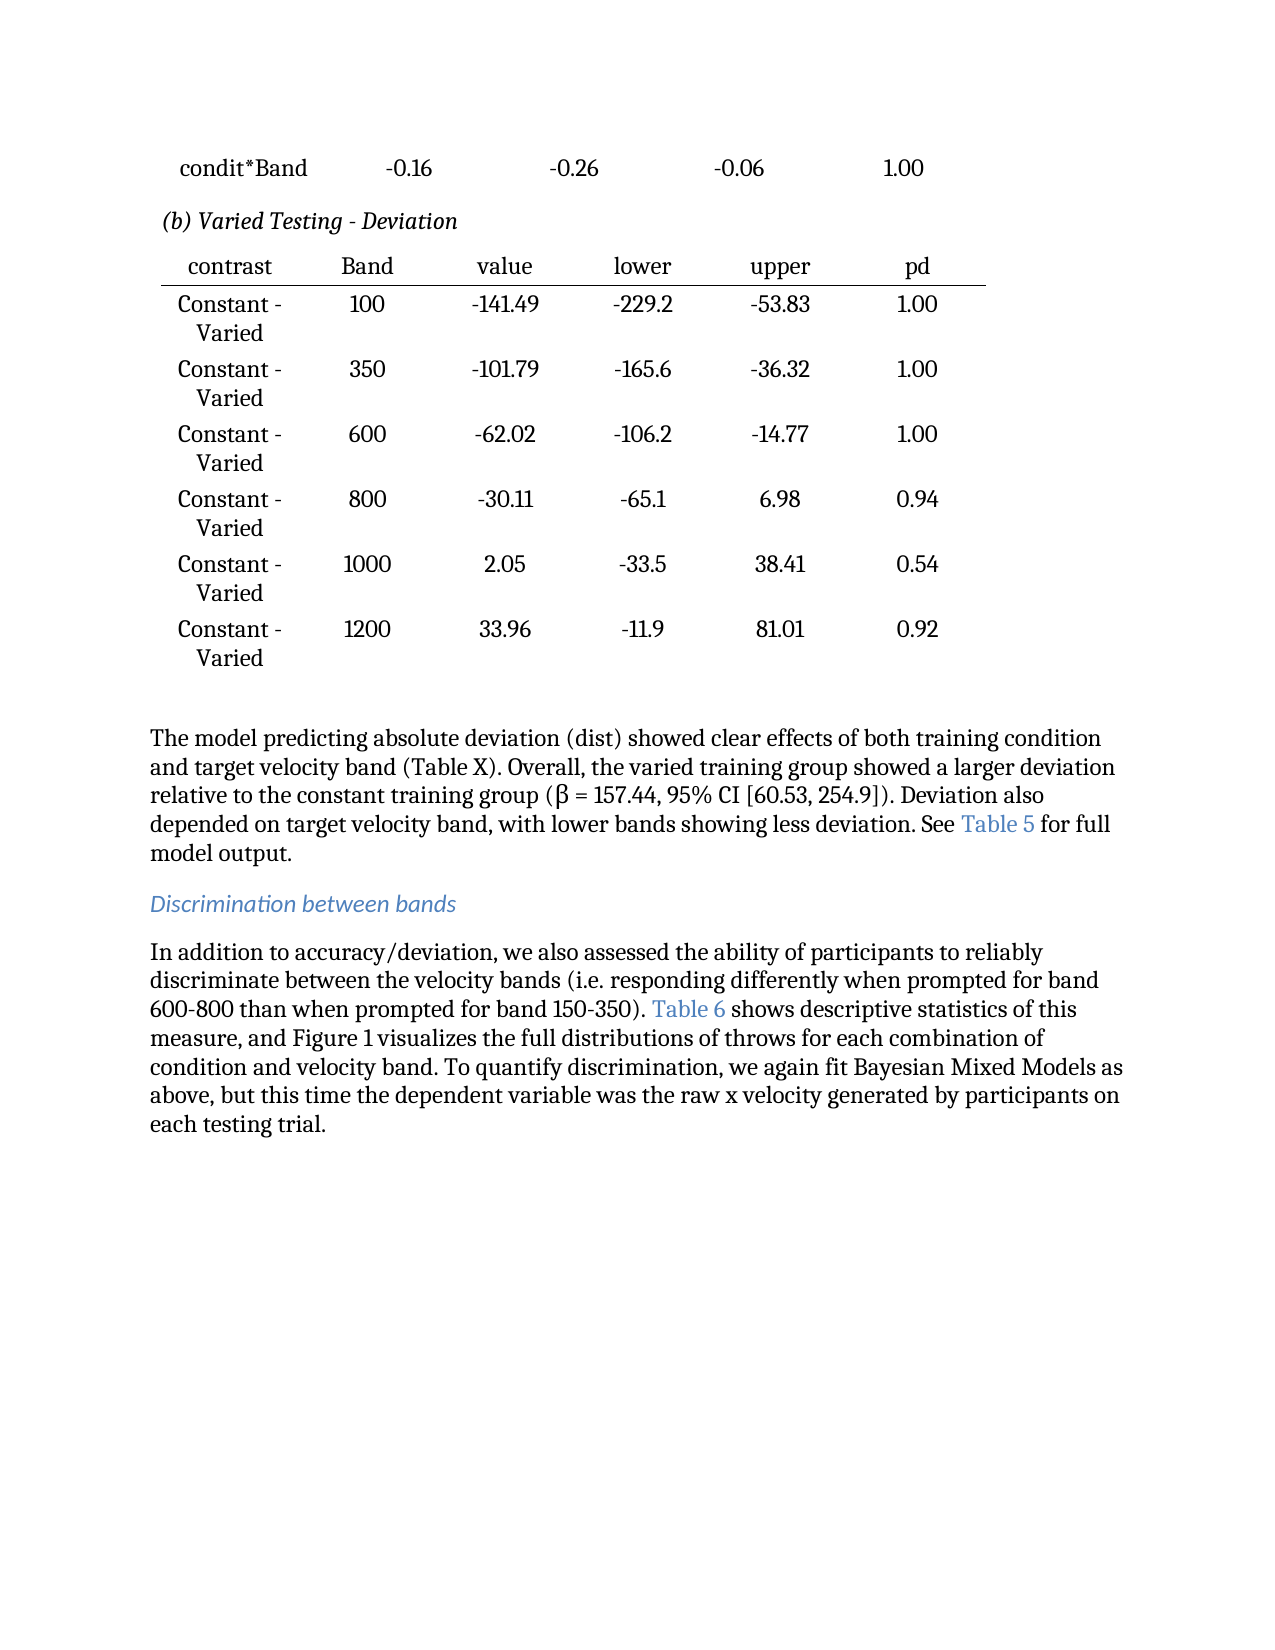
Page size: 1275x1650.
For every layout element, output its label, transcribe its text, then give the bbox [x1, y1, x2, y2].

text In addition to accuracy/deviation, we also assessed the ability of participants to reliably discriminate between the velocity bands (i.e. responding differently when prompted for band 600-800 than when prompted for band 150-350). Table 6 shows descriptive statistics of this measure, and Figure 1 visualizes the full distributions of throws for each combination of condition and velocity band. To quantify discrimination, we again fit Bayesian Mixed Models as above, but this time the dependent variable was the raw x velocity generated by participants on each testing trial. [150, 938, 1125, 1139]
text The model predicting absolute deviation (dist) showed clear effects of both training condition and target velocity band (Table X). Overall, the varied training group showed a larger deviation relative to the constant training group (β = 157.44, 95% CI [60.53, 254.9]). Deviation also depended on target velocity band, with lower bands showing less deviation. See Table 5 for full model output. [150, 724, 1125, 868]
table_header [139, 150, 1114, 705]
subtitle Discrimination between bands [150, 888, 1125, 919]
